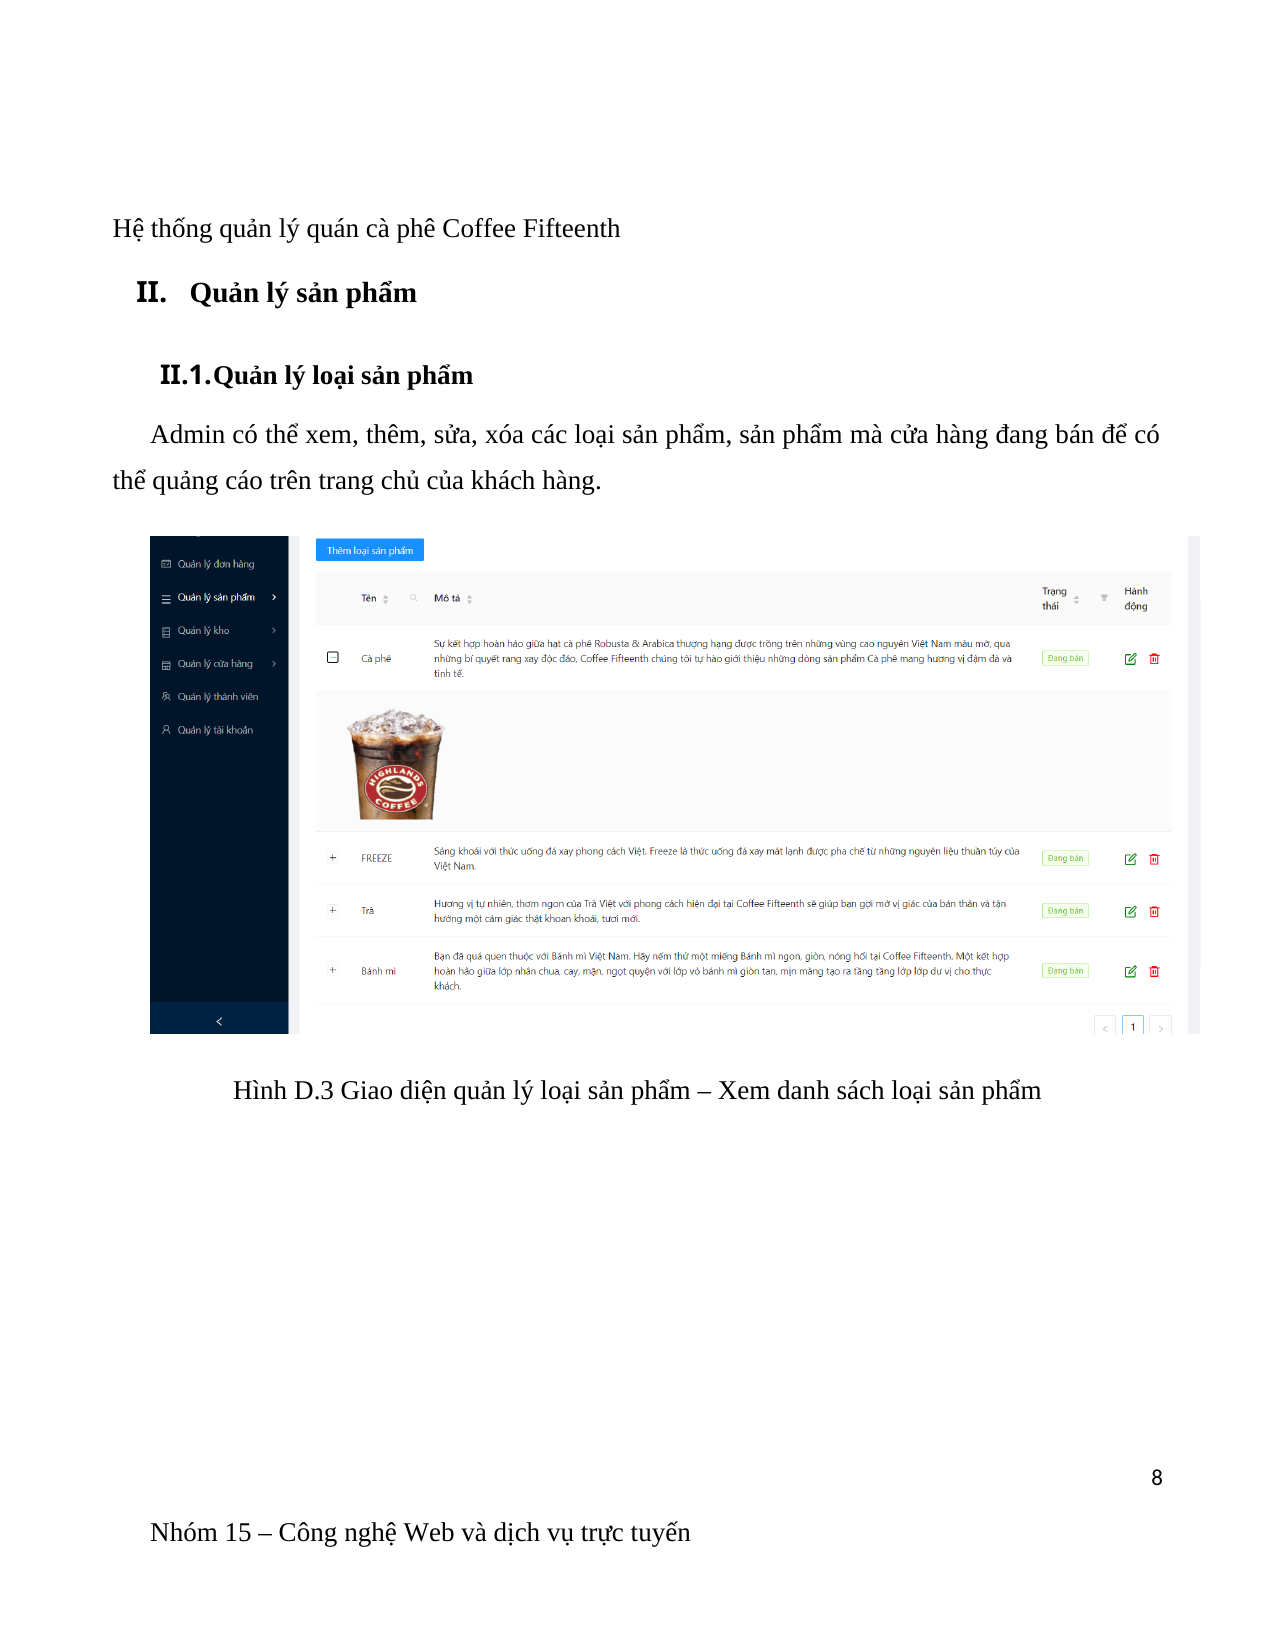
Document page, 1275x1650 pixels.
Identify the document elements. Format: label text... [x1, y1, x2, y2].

subtitle Quản lý loại sản phẩm [160, 356, 1162, 393]
picture [150, 536, 1200, 1034]
text Admin có thể xem, thêm, sửa, xóa các loại sản phẩm, sản phẩm mà cửa hàng đang bán để có thể quảng cáo trên trang chủ của khách hàng. [112, 418, 1162, 496]
subtitle Quản lý sản phẩm [136, 271, 1162, 311]
